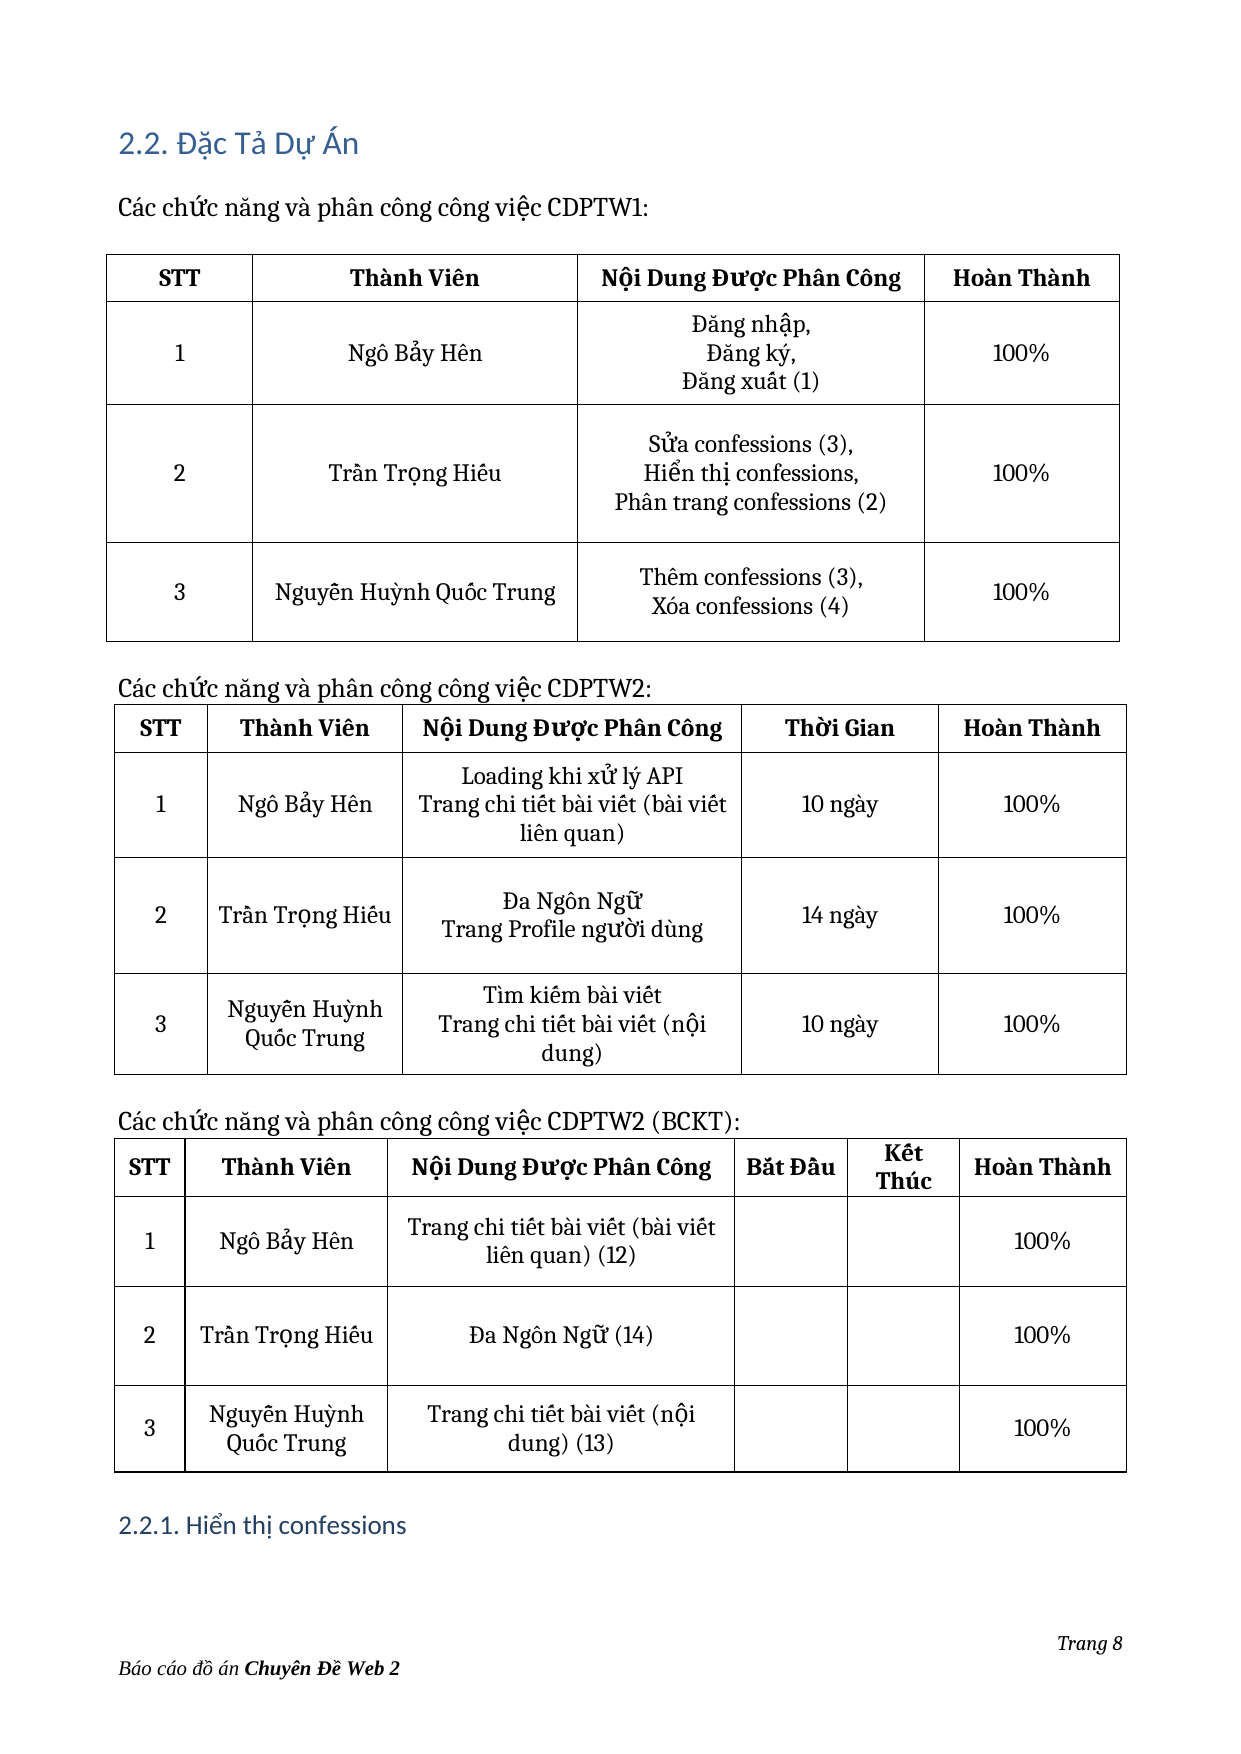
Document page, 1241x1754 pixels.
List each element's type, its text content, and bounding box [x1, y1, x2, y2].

table_cell 14 ngày [742, 858, 938, 973]
table_cell Ngô Bảy Hên [208, 753, 402, 857]
table_cell 100% [960, 1386, 1126, 1471]
table_cell 10 ngày [742, 974, 938, 1074]
table_cell Tìm kiếm bài viết Trang chi tiết bài viết (nội dung) [403, 974, 741, 1074]
table_header Thời Gian [742, 705, 938, 752]
table_cell [848, 1386, 959, 1471]
table_cell 100% [925, 543, 1119, 641]
table_cell 100% [925, 302, 1119, 404]
text Các chức năng và phân công công việc CDPTW1: [118, 192, 1122, 223]
table_cell 1 [107, 302, 252, 404]
table_header Bắt Đầu [735, 1139, 847, 1196]
table_cell 10 ngày [742, 753, 938, 857]
table_cell 100% [960, 1197, 1126, 1286]
table_header Kết Thúc [848, 1139, 959, 1196]
subtitle 2.2.1. Hiển thị confessions [118, 1508, 1122, 1541]
table_header Thành Viên [208, 705, 402, 752]
table_header Nội Dung Được Phân Công [578, 255, 924, 301]
table_cell Trang chi tiết bài viết (bài viết liên quan) (12) [388, 1197, 734, 1286]
table_cell [848, 1287, 959, 1385]
table_header STT [107, 255, 252, 301]
table_cell Đa Ngôn Ngữ Trang Profile người dùng [403, 858, 741, 973]
table_cell [735, 1287, 847, 1385]
table_cell Loading khi xử lý API Trang chi tiết bài viết (bài viết liên quan) [403, 753, 741, 857]
table_header Nội Dung Được Phân Công [388, 1139, 734, 1196]
subtitle 2.2. Đặc Tả Dự Án [118, 122, 1122, 163]
table_cell 100% [939, 753, 1126, 857]
table_header Hoàn Thành [939, 705, 1126, 752]
table_cell [735, 1197, 847, 1286]
table_cell Đăng nhập, Đăng ký, Đăng xuất (1) [578, 302, 924, 404]
table_cell [848, 1197, 959, 1286]
table_cell 100% [925, 405, 1119, 542]
table_cell [735, 1386, 847, 1471]
table_header Hoàn Thành [960, 1139, 1126, 1196]
table_header Hoàn Thành [925, 255, 1119, 301]
table_header Thành Viên [186, 1139, 387, 1196]
table_cell Nguyễn Huỳnh Quốc Trung [253, 543, 577, 641]
table_cell Trần Trọng Hiếu [186, 1287, 387, 1385]
table_cell Nguyễn Huỳnh Quốc Trung [186, 1386, 387, 1471]
table_cell 1 [115, 753, 207, 857]
text Các chức năng và phân công công việc CDPTW2: [118, 673, 1122, 704]
table_header STT [115, 1139, 184, 1196]
table_cell 2 [115, 1287, 184, 1385]
table_cell 1 [115, 1197, 184, 1286]
table_cell 2 [115, 858, 207, 973]
text Các chức năng và phân công công việc CDPTW2 (BCKT): [118, 1106, 1122, 1137]
table_cell Đa Ngôn Ngữ (14) [388, 1287, 734, 1385]
table_cell 3 [107, 543, 252, 641]
table_header Thành Viên [253, 255, 577, 301]
table_cell Ngô Bảy Hên [186, 1197, 387, 1286]
table_cell Ngô Bảy Hên [253, 302, 577, 404]
table_cell 2 [107, 405, 252, 542]
table_cell 100% [960, 1287, 1126, 1385]
table_cell Trần Trọng Hiếu [253, 405, 577, 542]
table_cell 3 [115, 1386, 184, 1471]
table_cell Trang chi tiết bài viết (nội dung) (13) [388, 1386, 734, 1471]
table_cell Trần Trọng Hiếu [208, 858, 402, 973]
table_cell Sửa confessions (3), Hiển thị confessions, Phân trang confessions (2) [578, 405, 924, 542]
table_cell 100% [939, 974, 1126, 1074]
table_cell Nguyễn Huỳnh Quốc Trung [208, 974, 402, 1074]
table_cell Thêm confessions (3), Xóa confessions (4) [578, 543, 924, 641]
table_cell 3 [115, 974, 207, 1074]
table_cell 100% [939, 858, 1126, 973]
table_header STT [115, 705, 207, 752]
table_header Nội Dung Được Phân Công [403, 705, 741, 752]
